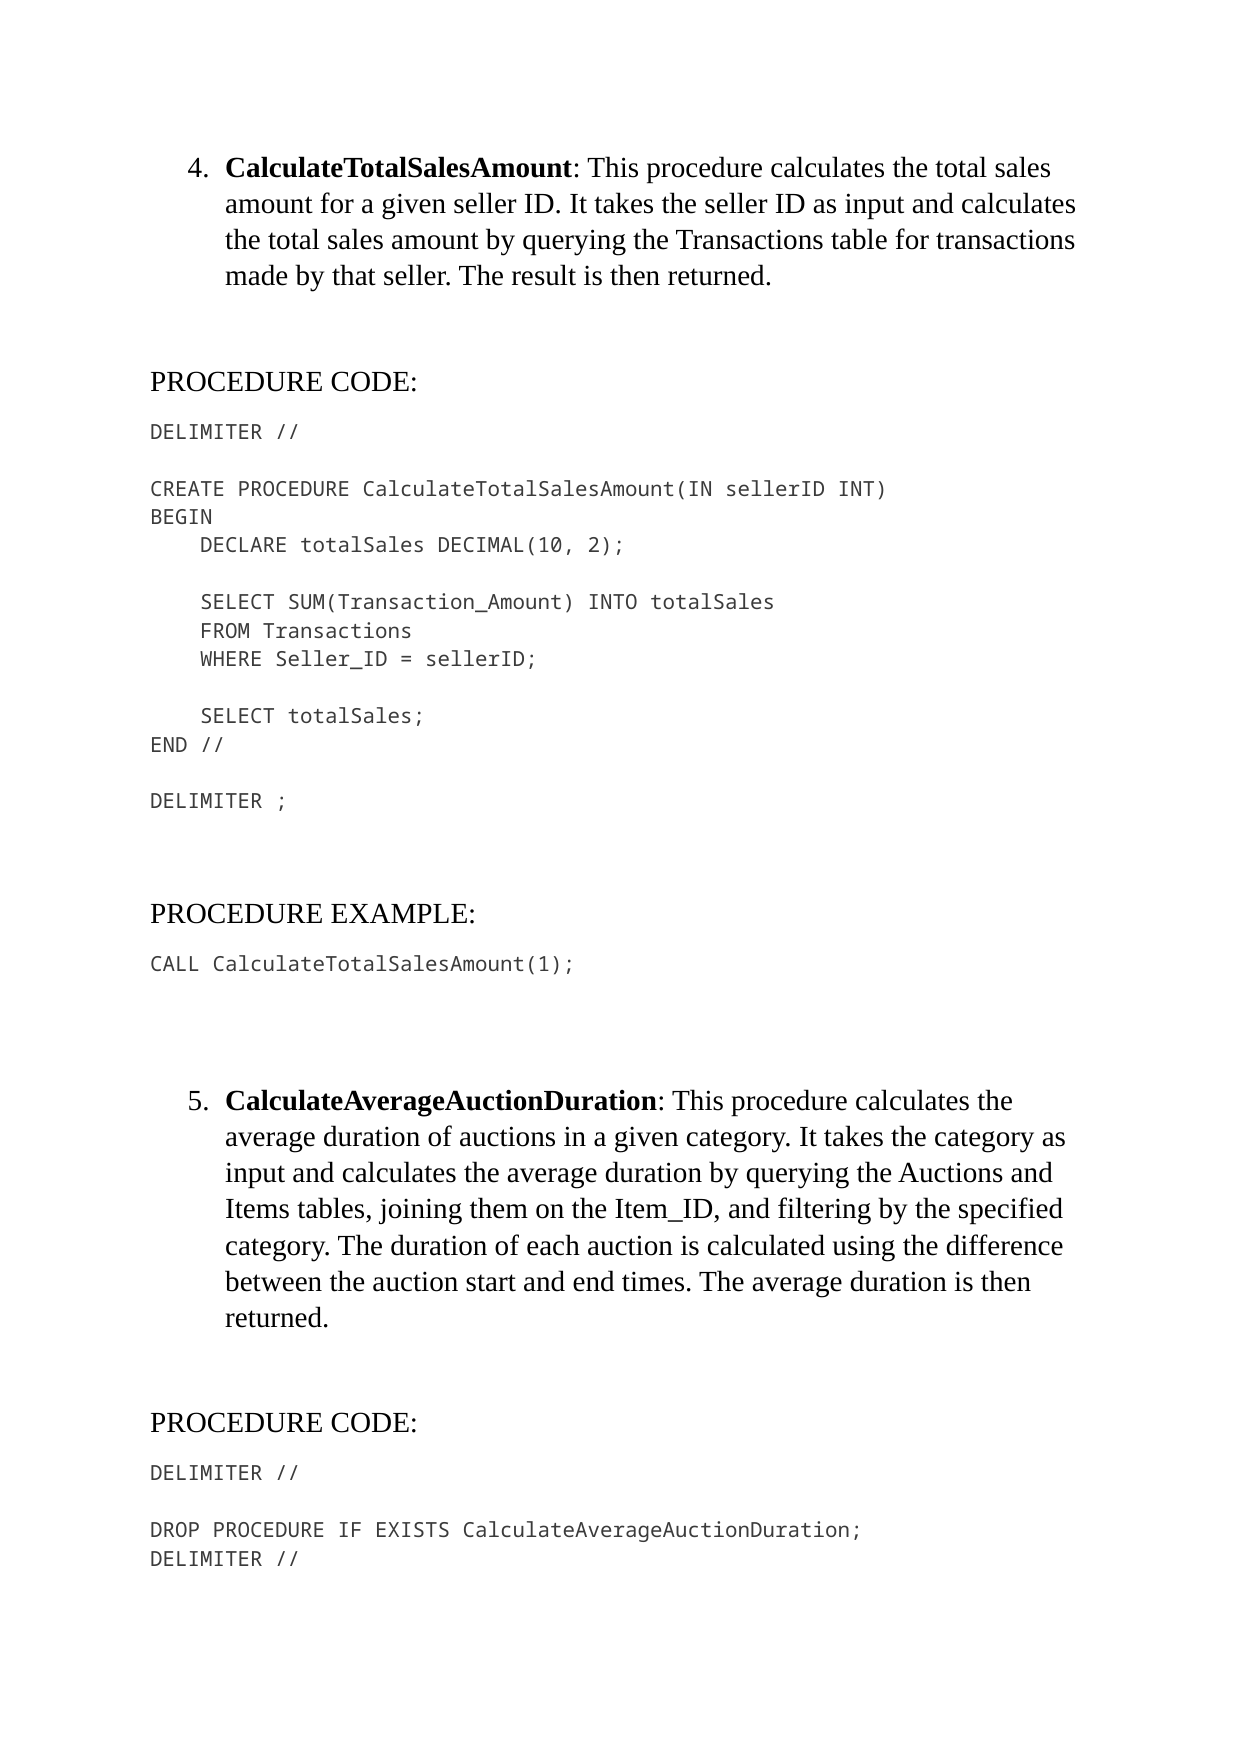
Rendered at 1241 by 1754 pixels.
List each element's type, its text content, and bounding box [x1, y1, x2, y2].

list CalculateTotalSalesAmount: This procedure calculates the total sales amount for a given seller ID. It takes the seller ID as input and calculates the total sales amount by querying the Transactions table for transactions made by that seller. The result is then returned. [187, 150, 1090, 292]
text DELIMITER // [150, 1458, 1090, 1487]
text DROP PROCEDURE IF EXISTS CalculateAverageAuctionDuration; [150, 1515, 1090, 1544]
text DELIMITER // [150, 1544, 1090, 1572]
text SELECT SUM(Transaction_Amount) INTO totalSales [150, 587, 1090, 616]
text DELIMITER ; [150, 787, 1090, 815]
text CREATE PROCEDURE CalculateTotalSalesAmount(IN sellerID INT) [150, 474, 1090, 502]
text FROM Transactions [150, 616, 1090, 644]
text PROCEDURE CODE: [150, 1406, 1090, 1439]
text CALL CalculateTotalSalesAmount(1); [150, 949, 1090, 977]
text DELIMITER // [150, 417, 1090, 445]
text SELECT totalSales; [150, 701, 1090, 730]
text PROCEDURE EXAMPLE: [150, 896, 1090, 930]
list CalculateAverageAuctionDuration: This procedure calculates the average duration of auctions in a given category. It takes the category as input and calculates the average duration by querying the Auctions and Items tables, joining them on the Item_ID, and filtering by the specified category. The duration of each auction is calculated using the difference between the auction start and end times. The average duration is then returned. [187, 1083, 1090, 1333]
text WHERE Seller_ID = sellerID; [150, 644, 1090, 673]
text BEGIN [150, 502, 1090, 531]
text PROCEDURE CODE: [150, 364, 1090, 398]
text DECLARE totalSales DECIMAL(10, 2); [150, 531, 1090, 559]
text END // [150, 730, 1090, 758]
